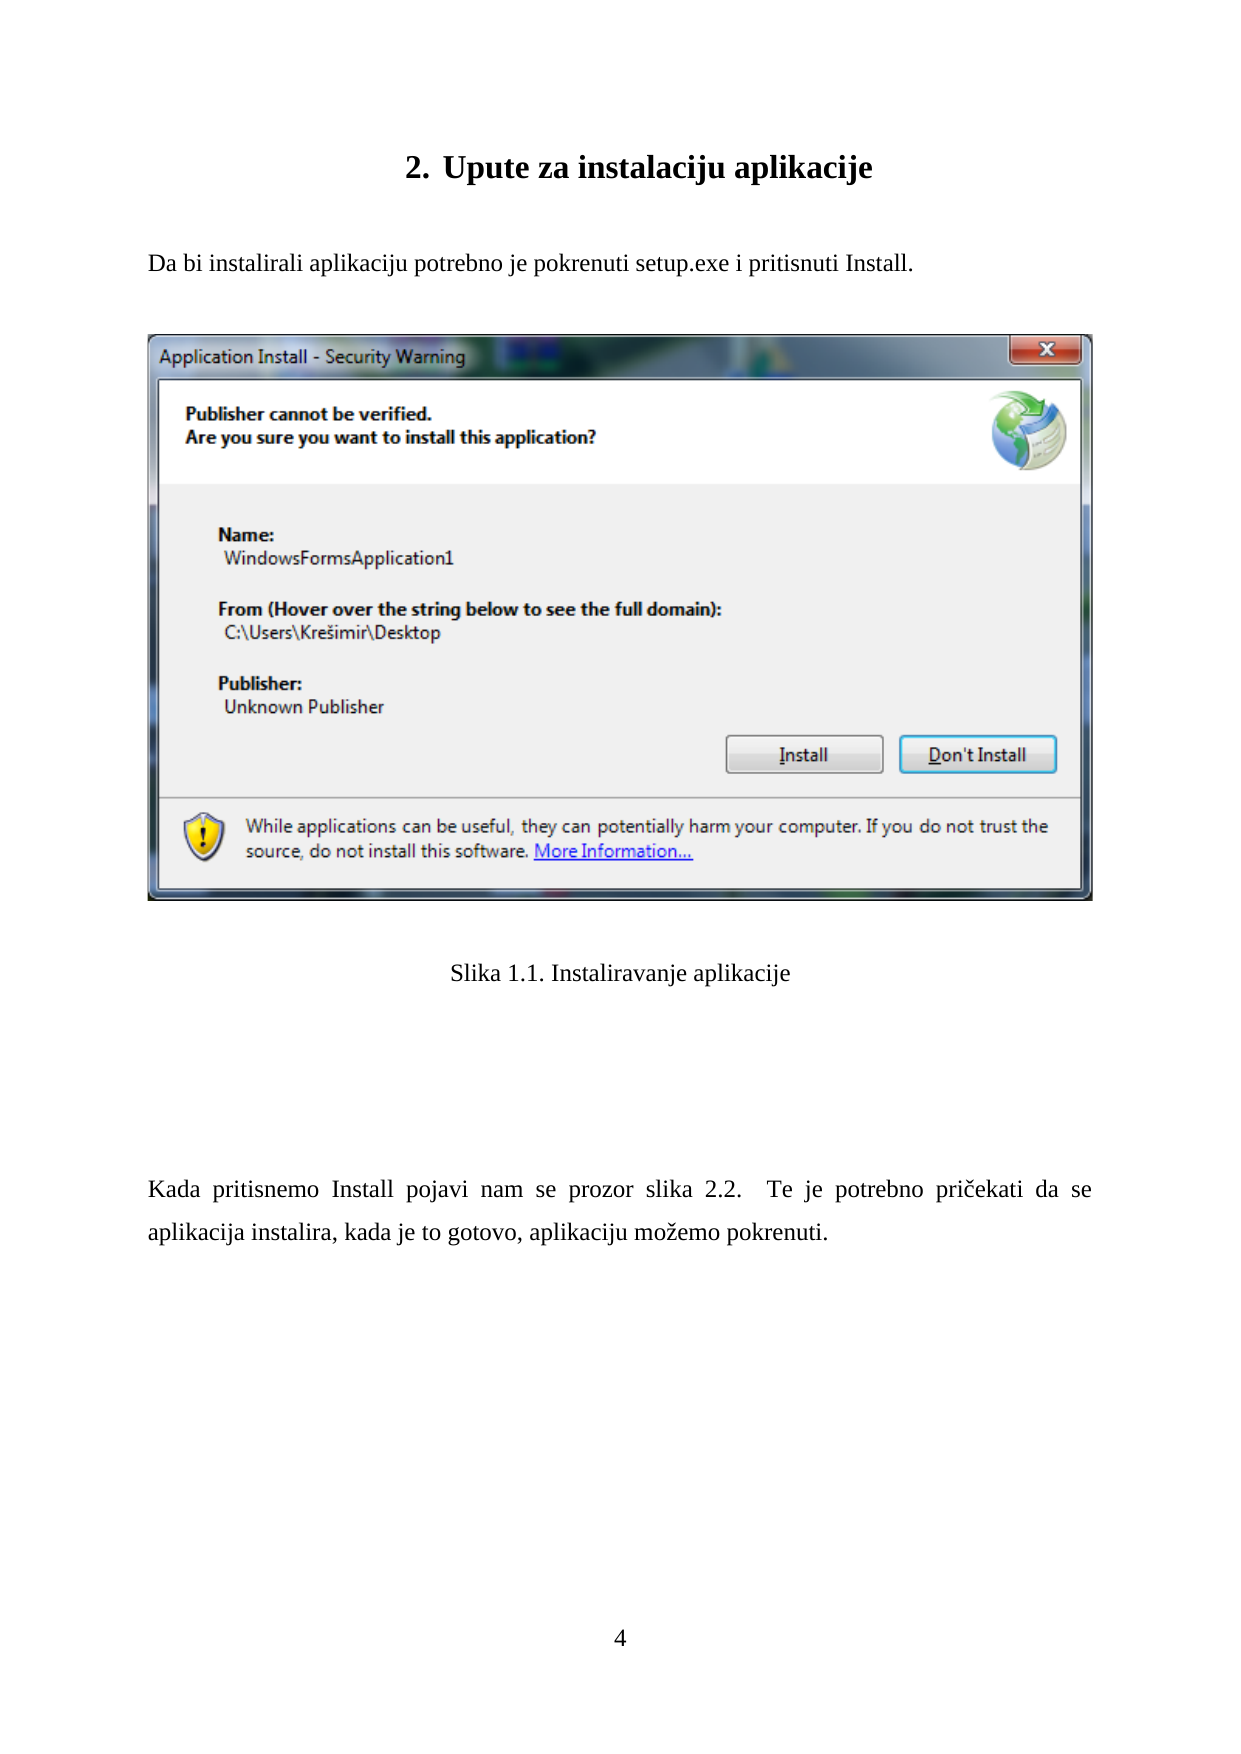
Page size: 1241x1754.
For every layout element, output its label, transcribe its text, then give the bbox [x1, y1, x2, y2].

text Slika 1.1. Instaliravanje aplikacije [148, 958, 1093, 987]
picture [147, 334, 1093, 901]
text Kada pritisnemo Install pojavi nam se prozor slika 2.2. Te je potrebno pričekati da se aplikacija instalira, kada je to gotovo, aplikaciju možemo pokrenuti. [148, 1174, 1093, 1246]
subtitle Upute za instalaciju aplikacije [185, 148, 1093, 186]
text Da bi instalirali aplikaciju potrebno je pokrenuti setup.exe i pritisnuti Install. [148, 248, 1093, 277]
